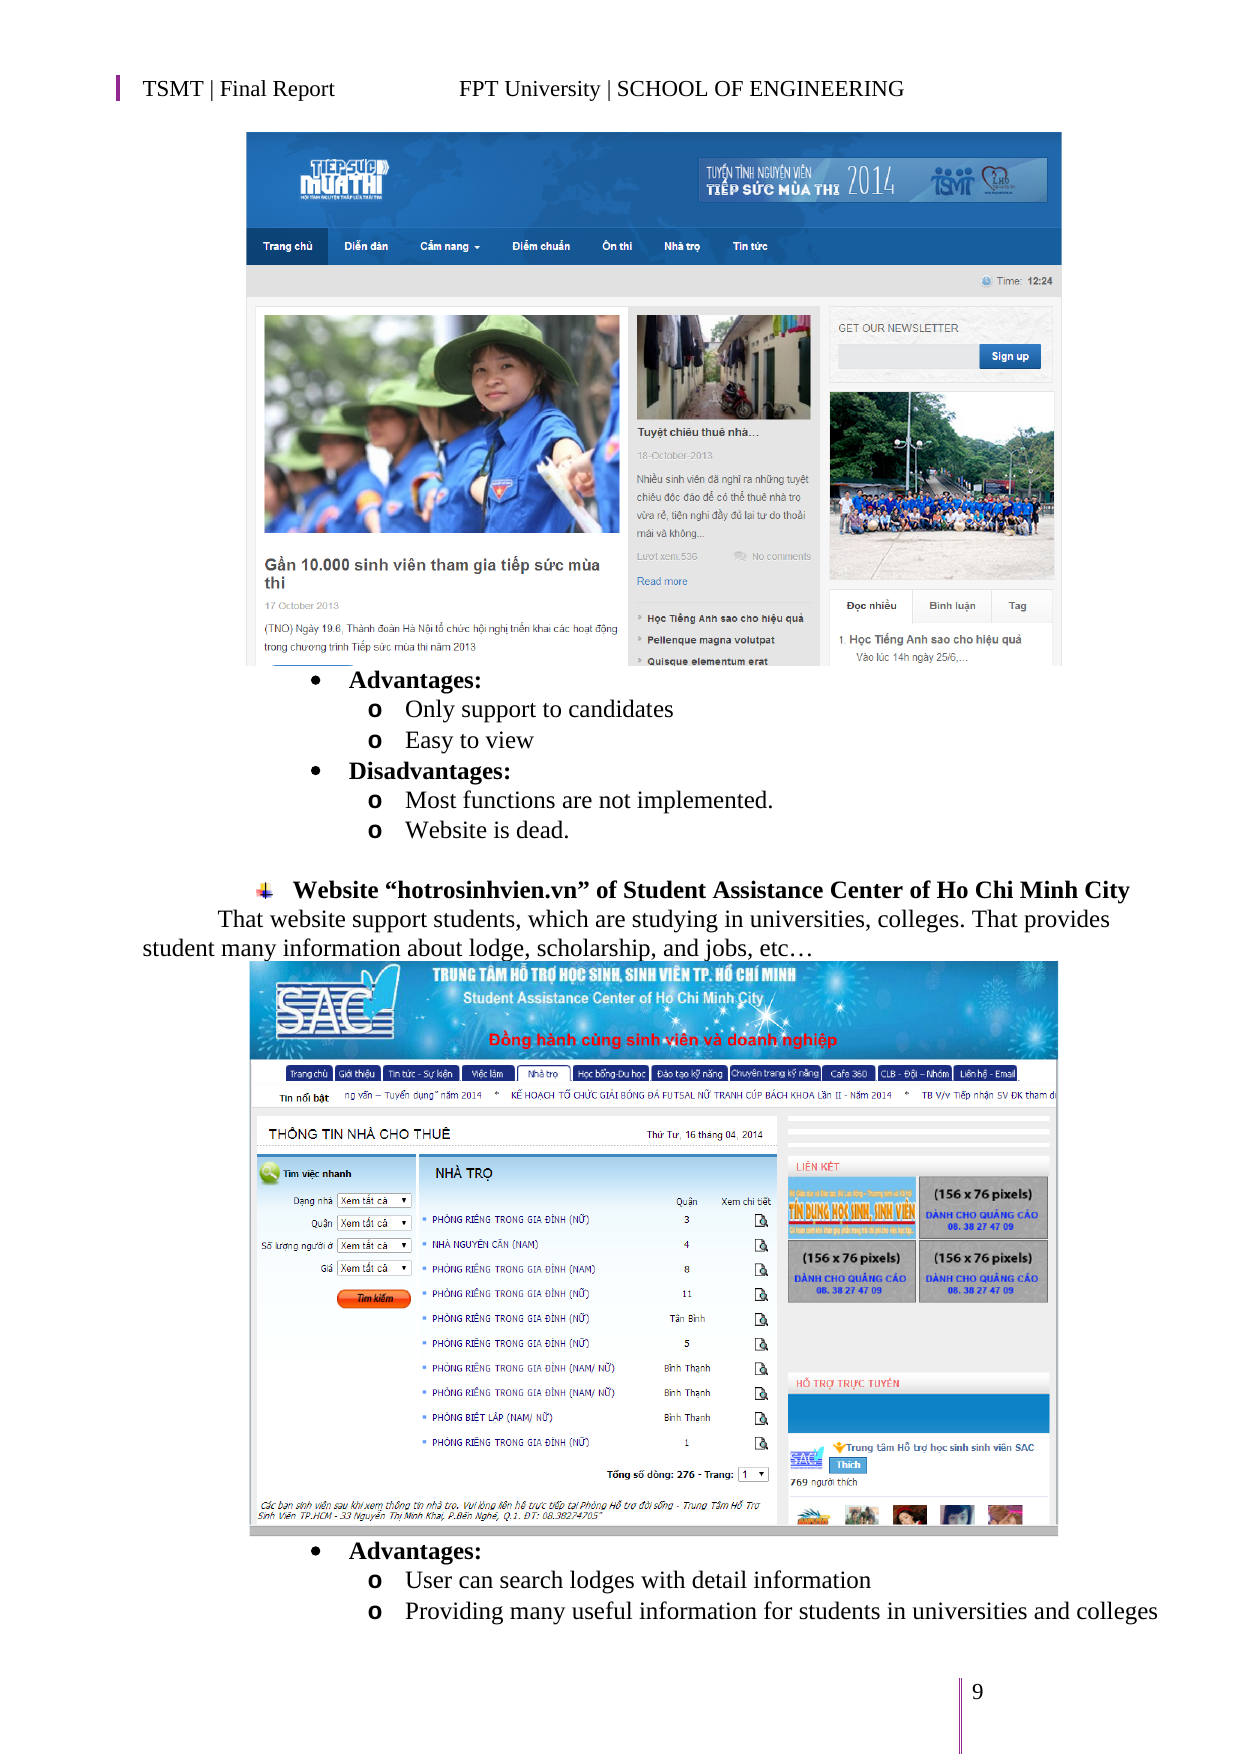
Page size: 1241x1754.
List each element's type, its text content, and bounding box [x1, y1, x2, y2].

list Website is dead. [367, 816, 1165, 846]
list Most functions are not implemented. [367, 785, 1165, 816]
picture [246, 132, 1062, 666]
picture [249, 961, 1059, 1537]
list Providing many useful information for students in universities and colleges [367, 1596, 1165, 1627]
list Only support to candidates [367, 694, 1165, 725]
list Advantages: [311, 666, 1165, 694]
list User can search lodges with detail information [367, 1565, 1165, 1596]
list Advantages: [311, 1536, 1165, 1565]
text That website support students, which are studying in universities, colleges. That provides student many information about lodge, scholarship, and jobs, etc… [142, 904, 1165, 961]
list Easy to view [367, 725, 1165, 756]
list Disadvantages: [311, 756, 1165, 785]
list Website “hotrosinhvien.vn” of Student Assistance Center of Ho Chi Minh City [255, 875, 1165, 904]
picture [256, 881, 273, 899]
